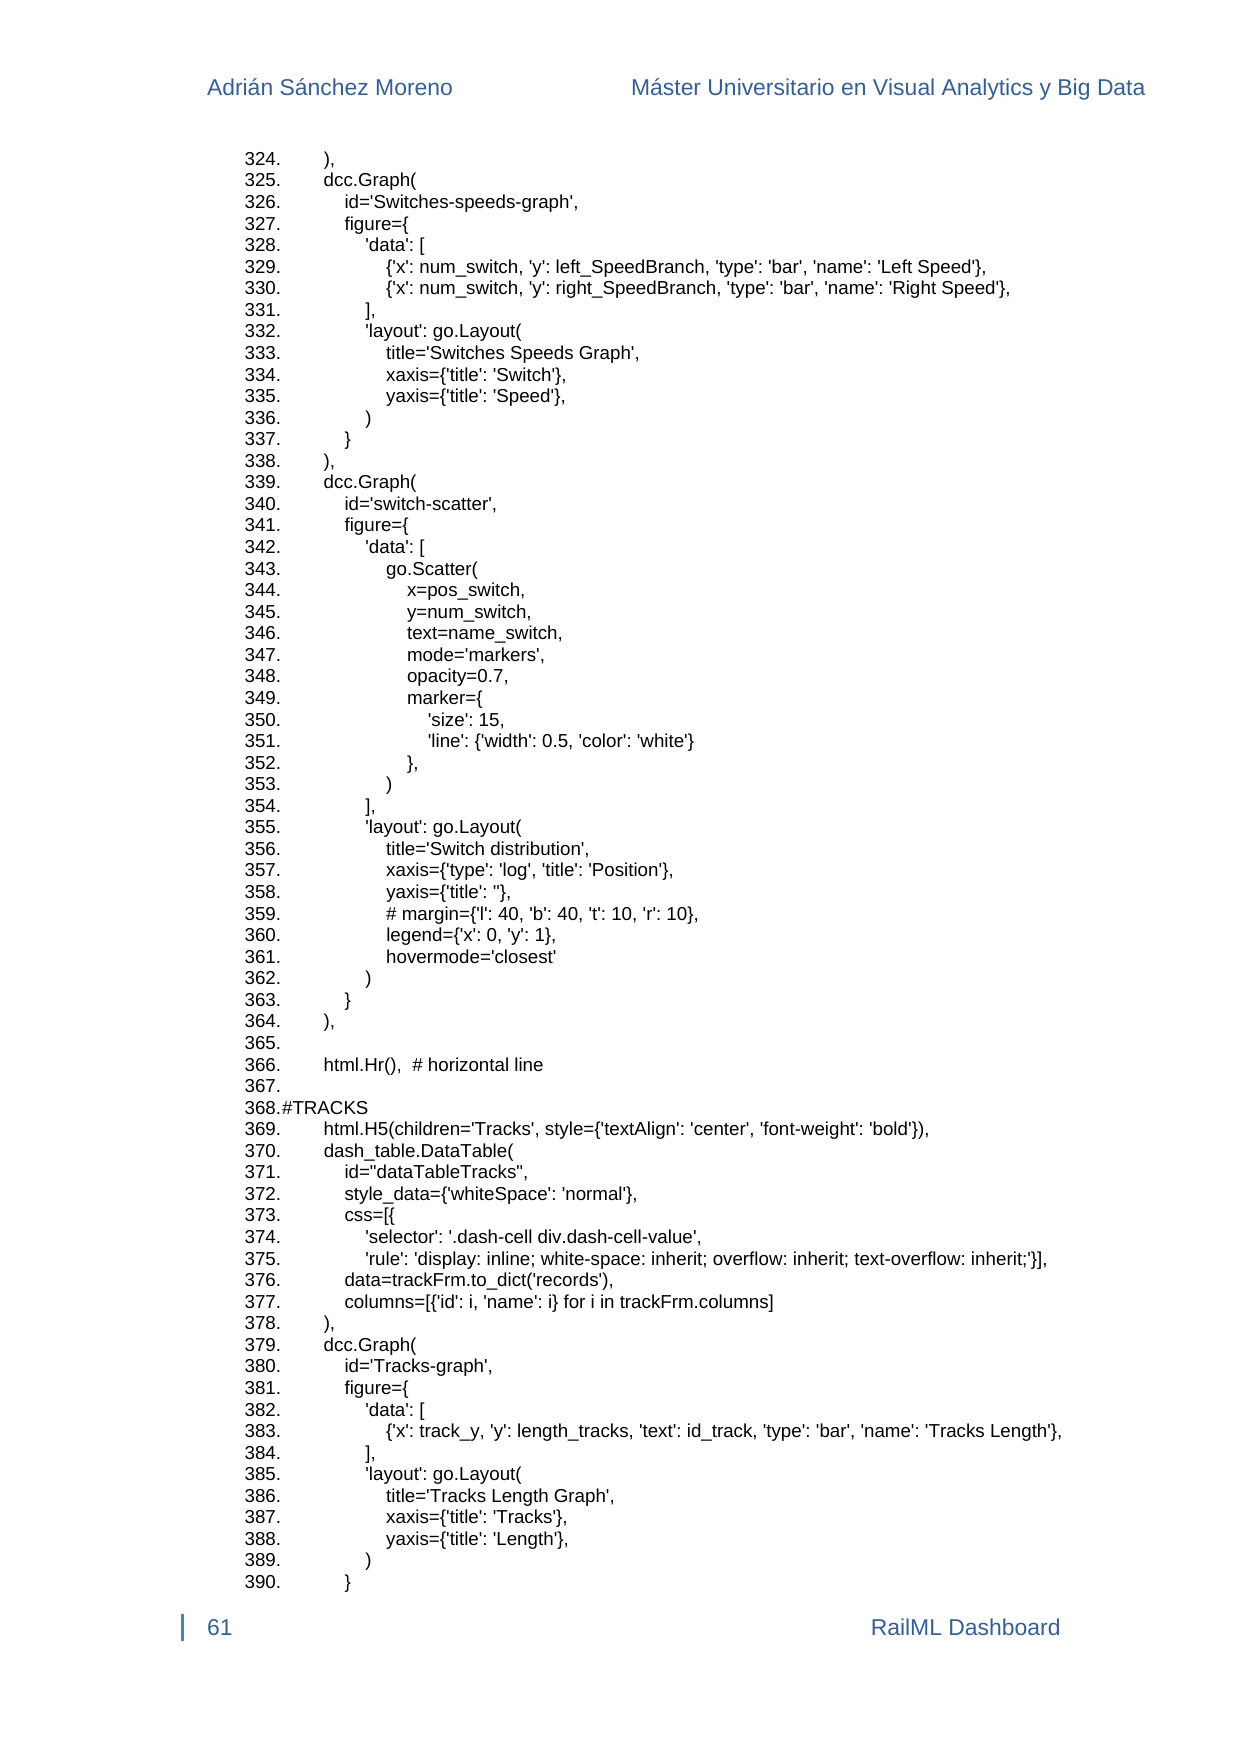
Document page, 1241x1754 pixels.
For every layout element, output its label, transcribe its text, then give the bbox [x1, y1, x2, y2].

list yaxis={'title': 'Speed'}, [244, 385, 1152, 406]
list ) [244, 967, 1152, 989]
list dash_table.DataTable( [244, 1139, 1152, 1161]
list dcc.Graph( [244, 169, 1152, 191]
list xaxis={'title': 'Tracks'}, [244, 1506, 1152, 1528]
list ], [244, 1441, 1152, 1463]
list 'data': [ [244, 1398, 1152, 1420]
list opacity=0.7, [244, 665, 1152, 687]
list text=name_switch, [244, 622, 1152, 644]
list html.H5(children='Tracks', style={'textAlign': 'center', 'font-weight': 'bold'}), [244, 1118, 1152, 1139]
list columns=[{'id': i, 'name': i} for i in trackFrm.columns] [244, 1291, 1152, 1312]
list 'selector': '.dash-cell div.dash-cell-value', [244, 1226, 1152, 1247]
list ), [244, 148, 1152, 169]
list id='Switches-speeds-graph', [244, 191, 1152, 212]
list css=[{ [244, 1204, 1152, 1226]
list {'x': track_y, 'y': length_tracks, 'text': id_track, 'type': 'bar', 'name': 'Tracks Length'}, [244, 1420, 1152, 1441]
list yaxis={'title': ''}, [244, 881, 1152, 902]
list ), [244, 1312, 1152, 1334]
list ], [244, 794, 1152, 816]
list html.Hr(), # horizontal line [244, 1053, 1152, 1075]
list 'size': 15, [244, 708, 1152, 730]
list figure={ [244, 212, 1152, 234]
list title='Tracks Length Graph', [244, 1484, 1152, 1506]
list dcc.Graph( [244, 1334, 1152, 1355]
list marker={ [244, 687, 1152, 708]
list legend={'x': 0, 'y': 1}, [244, 924, 1152, 946]
list xaxis={'type': 'log', 'title': 'Position'}, [244, 859, 1152, 881]
list 'layout': go.Layout( [244, 816, 1152, 838]
list hovermode='closest' [244, 946, 1152, 967]
list } [244, 428, 1152, 449]
list 'data': [ [244, 234, 1152, 256]
list y=num_switch, [244, 601, 1152, 622]
list data=trackFrm.to_dict('records'), [244, 1269, 1152, 1291]
list id="dataTableTracks", [244, 1161, 1152, 1183]
list }, [244, 751, 1152, 773]
list } [244, 1571, 1152, 1592]
list title='Switch distribution', [244, 838, 1152, 859]
list style_data={'whiteSpace': 'normal'}, [244, 1183, 1152, 1204]
list 'data': [ [244, 536, 1152, 557]
list ) [244, 406, 1152, 428]
list x=pos_switch, [244, 579, 1152, 601]
list figure={ [244, 514, 1152, 536]
list yaxis={'title': 'Length'}, [244, 1528, 1152, 1549]
list 'layout': go.Layout( [244, 1463, 1152, 1484]
list figure={ [244, 1377, 1152, 1398]
list 'layout': go.Layout( [244, 320, 1152, 342]
list # margin={'l': 40, 'b': 40, 't': 10, 'r': 10}, [244, 902, 1152, 924]
list title='Switches Speeds Graph', [244, 342, 1152, 363]
list 'rule': 'display: inline; white-space: inherit; overflow: inherit; text-overflow: inherit;'}], [244, 1247, 1152, 1269]
list go.Scatter( [244, 557, 1152, 579]
list ), [244, 1010, 1152, 1032]
list ) [244, 1549, 1152, 1571]
list ), [244, 449, 1152, 471]
list id='switch-scatter', [244, 493, 1152, 514]
list {'x': num_switch, 'y': right_SpeedBranch, 'type': 'bar', 'name': 'Right Speed'}, [244, 277, 1152, 299]
list mode='markers', [244, 644, 1152, 665]
list {'x': num_switch, 'y': left_SpeedBranch, 'type': 'bar', 'name': 'Left Speed'}, [244, 256, 1152, 277]
list xaxis={'title': 'Switch'}, [244, 363, 1152, 385]
list #TRACKS [244, 1096, 1152, 1118]
list id='Tracks-graph', [244, 1355, 1152, 1377]
list ) [244, 773, 1152, 794]
list dcc.Graph( [244, 471, 1152, 493]
list } [244, 989, 1152, 1010]
list ], [244, 299, 1152, 320]
list 'line': {'width': 0.5, 'color': 'white'} [244, 730, 1152, 751]
